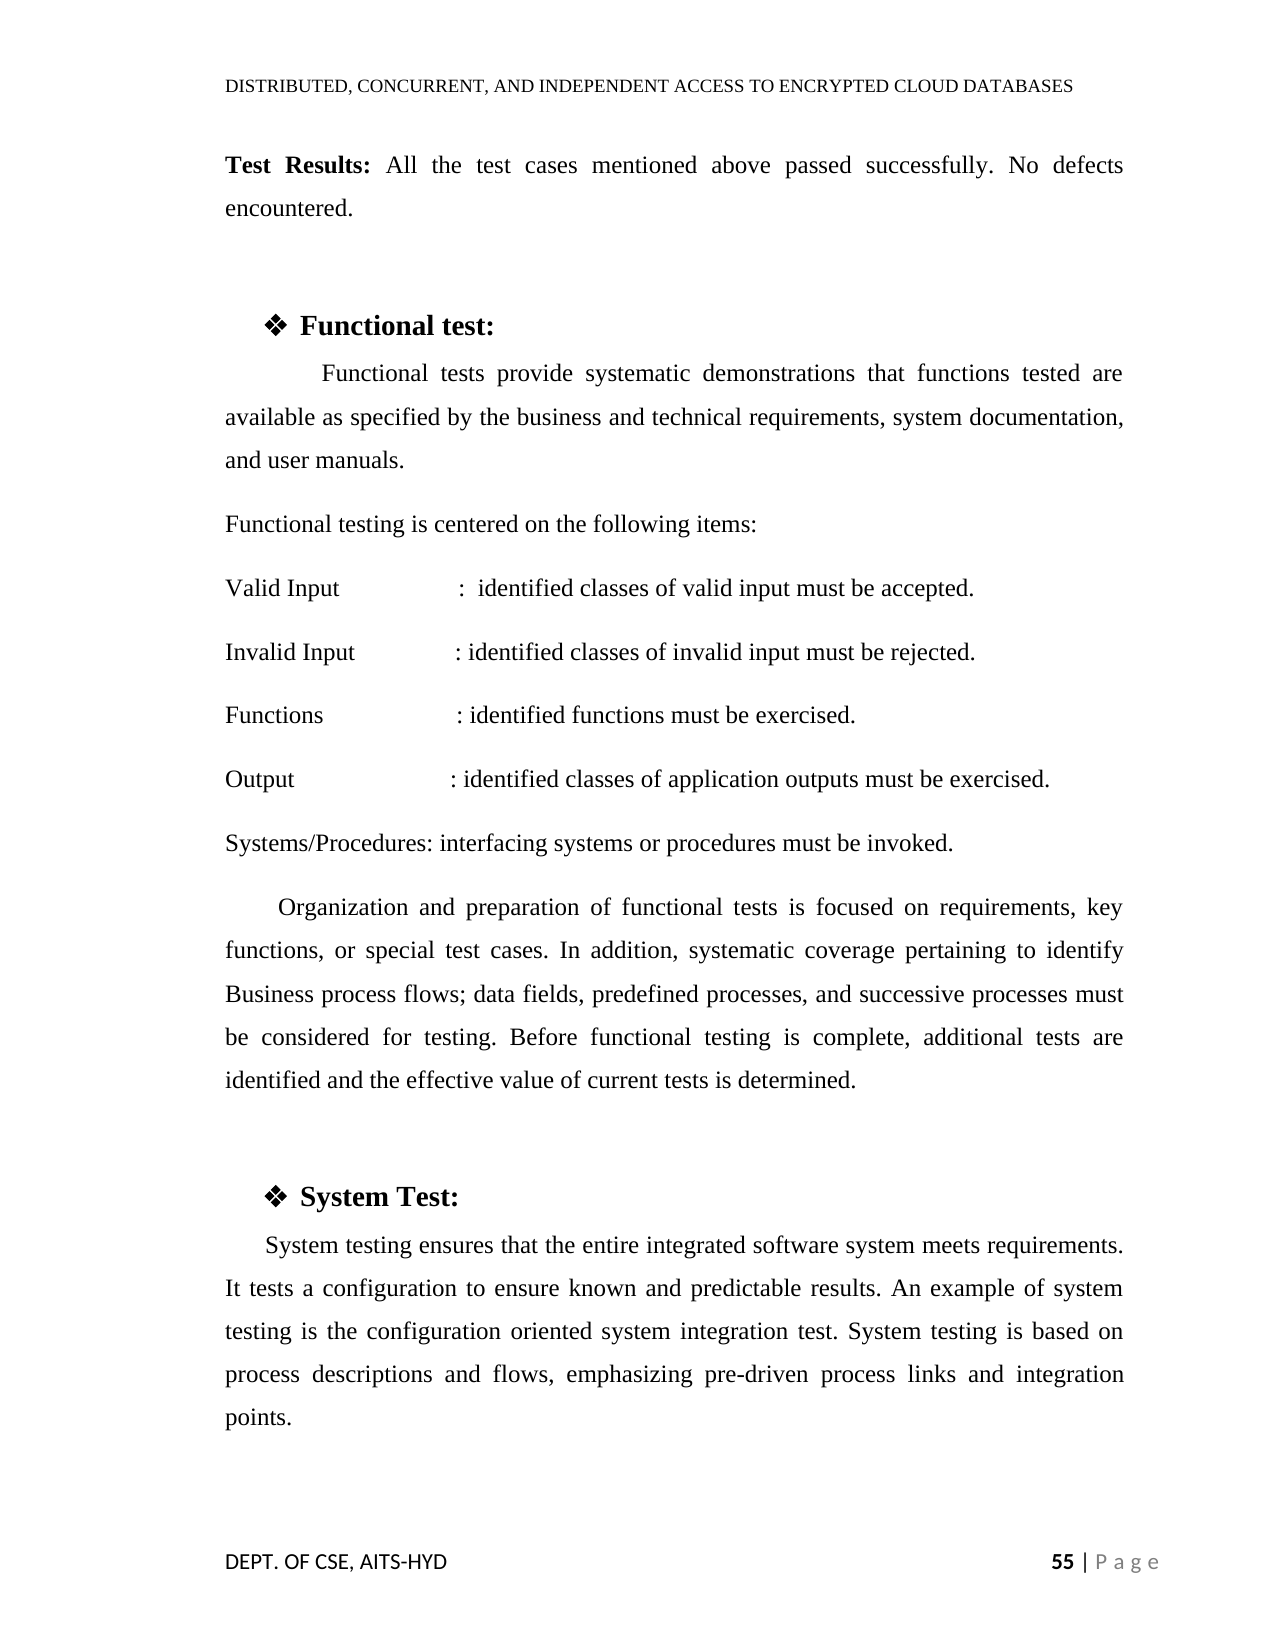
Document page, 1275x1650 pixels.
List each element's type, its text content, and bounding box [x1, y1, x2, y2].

text Valid Input : identified classes of valid input must be accepted. [225, 573, 1125, 601]
text Functions : identified functions must be exercised. [225, 701, 1125, 729]
text Systems/Procedures: interfacing systems or procedures must be invoked. [225, 828, 1125, 857]
text Functional tests provide systematic demonstrations that functions tested are available as specified by the business and technical requirements, system documentation, and user manuals. [225, 358, 1125, 473]
text Test Results: All the test cases mentioned above passed successfully. No defects encountered. [225, 150, 1125, 222]
text Invalid Input : identified classes of invalid input must be rejected. [225, 637, 1125, 665]
text Organization and preparation of functional tests is focused on requirements, key functions, or special test cases. In addition, systematic coverage pertaining to identify Business process flows; data fields, predefined processes, and successive processes must be considered for testing. Before functional testing is complete, additional tests are identified and the effective value of current tests is determined. [225, 892, 1125, 1094]
text Functional testing is centered on the following items: [225, 509, 1125, 537]
subtitle System Test: [262, 1179, 1125, 1213]
text Output : identified classes of application outputs must be exercised. [225, 764, 1125, 793]
subtitle Functional test: [262, 308, 1125, 342]
text System testing ensures that the entire integrated software system meets requirements. It tests a configuration to ensure known and predictable results. An example of system testing is the configuration oriented system integration test. System testing is based on process descriptions and flows, emphasizing pre-driven process links and integration points. [225, 1230, 1125, 1431]
